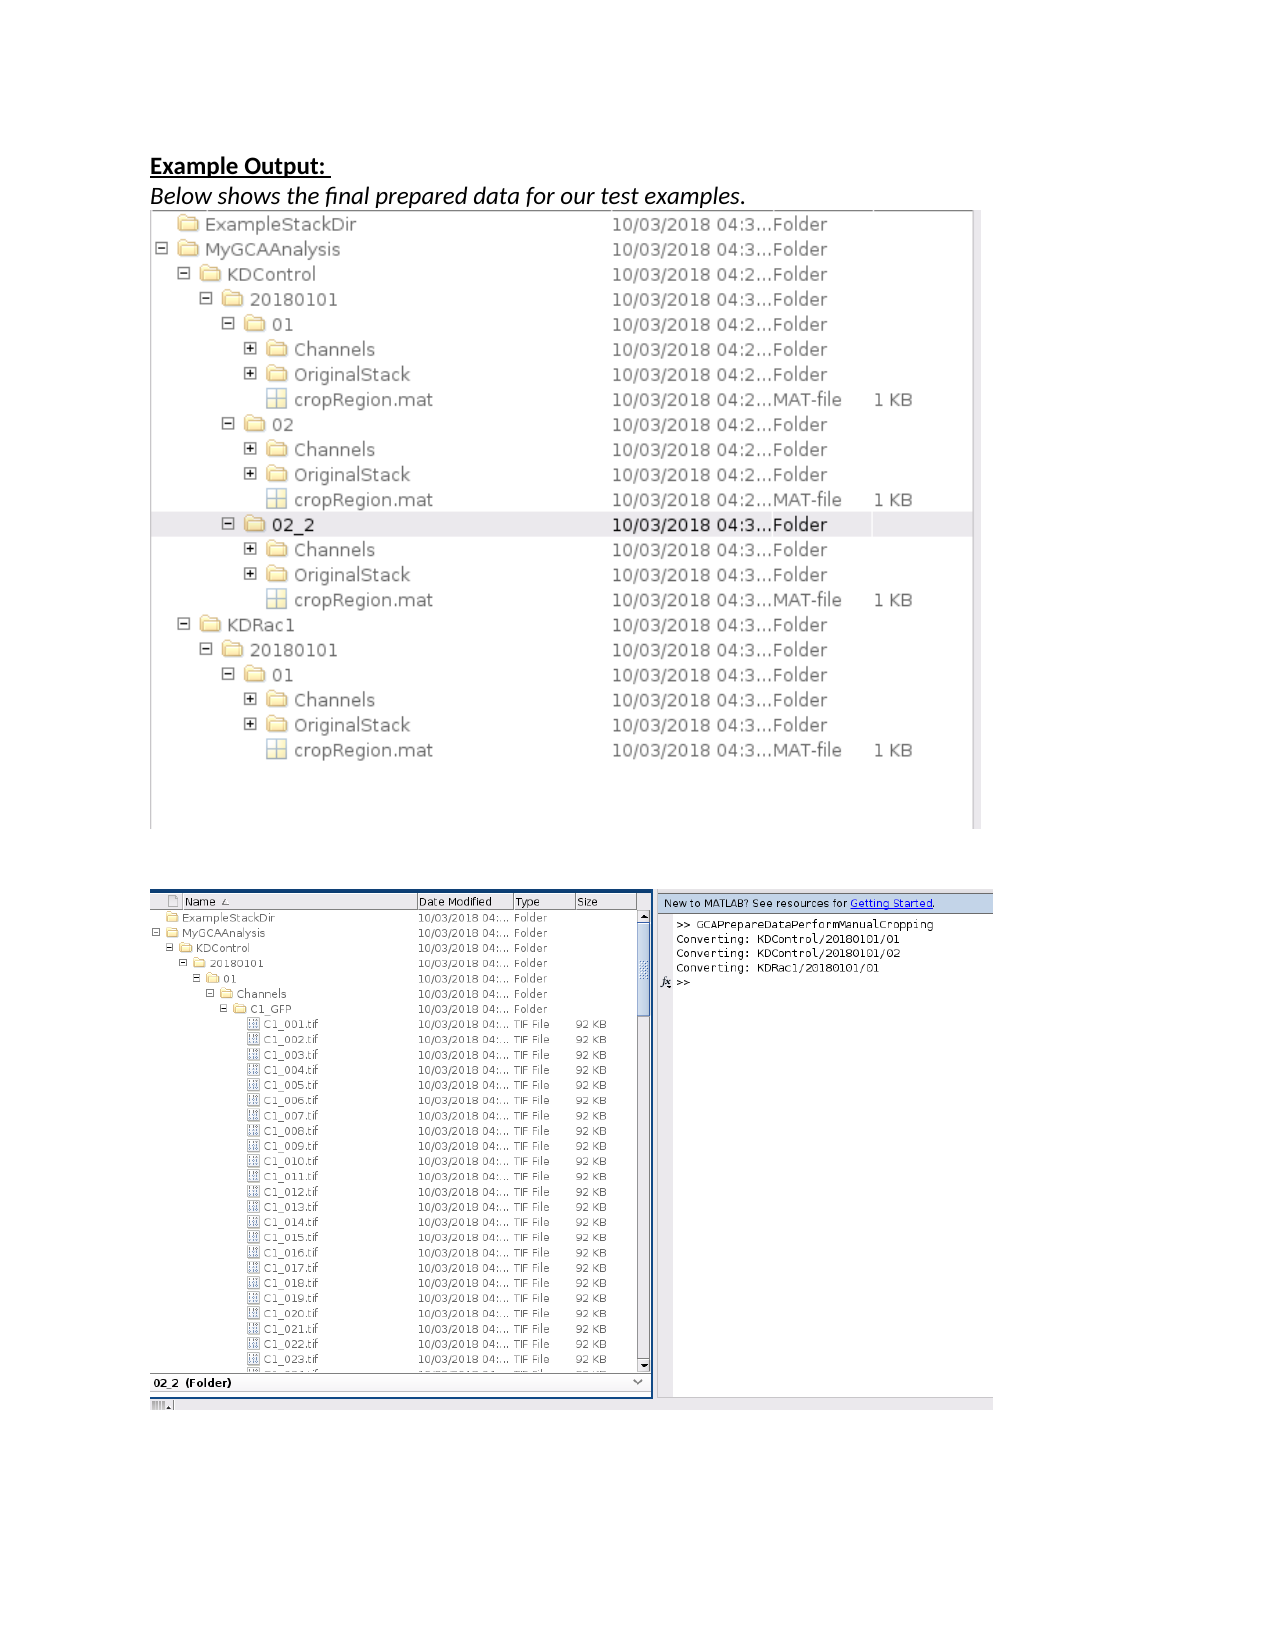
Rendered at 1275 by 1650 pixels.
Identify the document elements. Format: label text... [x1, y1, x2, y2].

picture [150, 889, 993, 1410]
text Example Output: [150, 150, 1125, 181]
picture [150, 210, 981, 829]
text Below shows the final prepared data for our test examples. [150, 181, 1125, 211]
